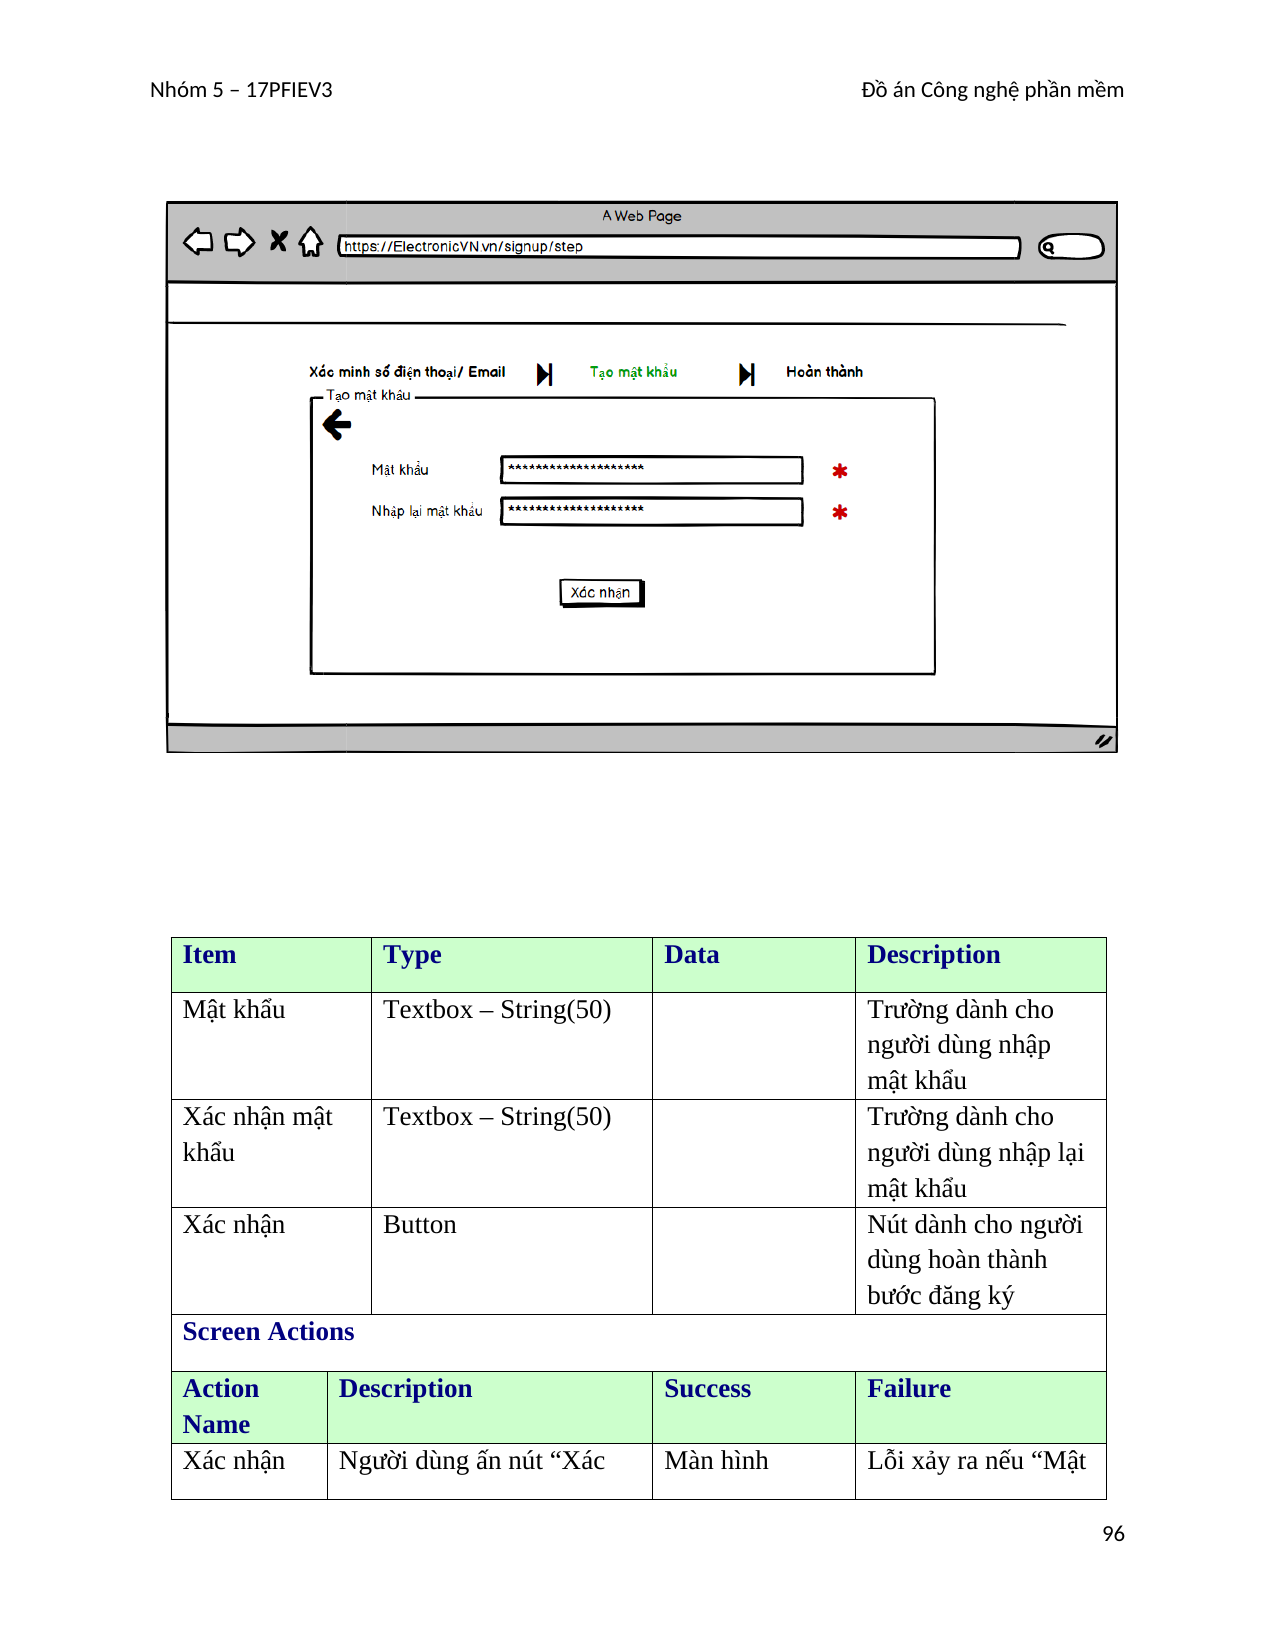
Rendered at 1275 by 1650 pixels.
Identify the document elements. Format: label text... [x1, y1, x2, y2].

table_cell Nút dành cho người dùng hoàn thành bước đăng ký [856, 1208, 1106, 1314]
table_cell Mật khẩu [172, 993, 371, 1099]
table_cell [856, 1444, 1106, 1499]
table_cell [653, 993, 855, 1099]
table_cell Screen Actions [172, 1315, 1106, 1371]
table_cell Action Name [172, 1372, 327, 1443]
table_cell Textbox – String(50) [372, 993, 652, 1099]
table_cell Button [372, 1208, 652, 1314]
table_cell Trường dành cho người dùng nhập mật khẩu [856, 993, 1106, 1099]
table_header Item [172, 938, 371, 992]
table_cell Xác nhận [172, 1444, 327, 1499]
table_cell [653, 1100, 855, 1207]
picture [150, 182, 1125, 753]
table_header Data [653, 938, 855, 992]
table_cell [653, 1208, 855, 1314]
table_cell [653, 1444, 855, 1499]
table_cell Success [653, 1372, 855, 1443]
table_header Type [372, 938, 652, 992]
table_cell Trường dành cho người dùng nhập lại mật khẩu [856, 1100, 1106, 1207]
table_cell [328, 1444, 652, 1499]
table_header Description [856, 938, 1106, 992]
table_cell Failure [856, 1372, 1106, 1443]
table_cell Textbox – String(50) [372, 1100, 652, 1207]
table_cell Xác nhận [172, 1208, 371, 1314]
table_cell Xác nhận mật khẩu [172, 1100, 371, 1207]
table_cell Description [328, 1372, 652, 1443]
